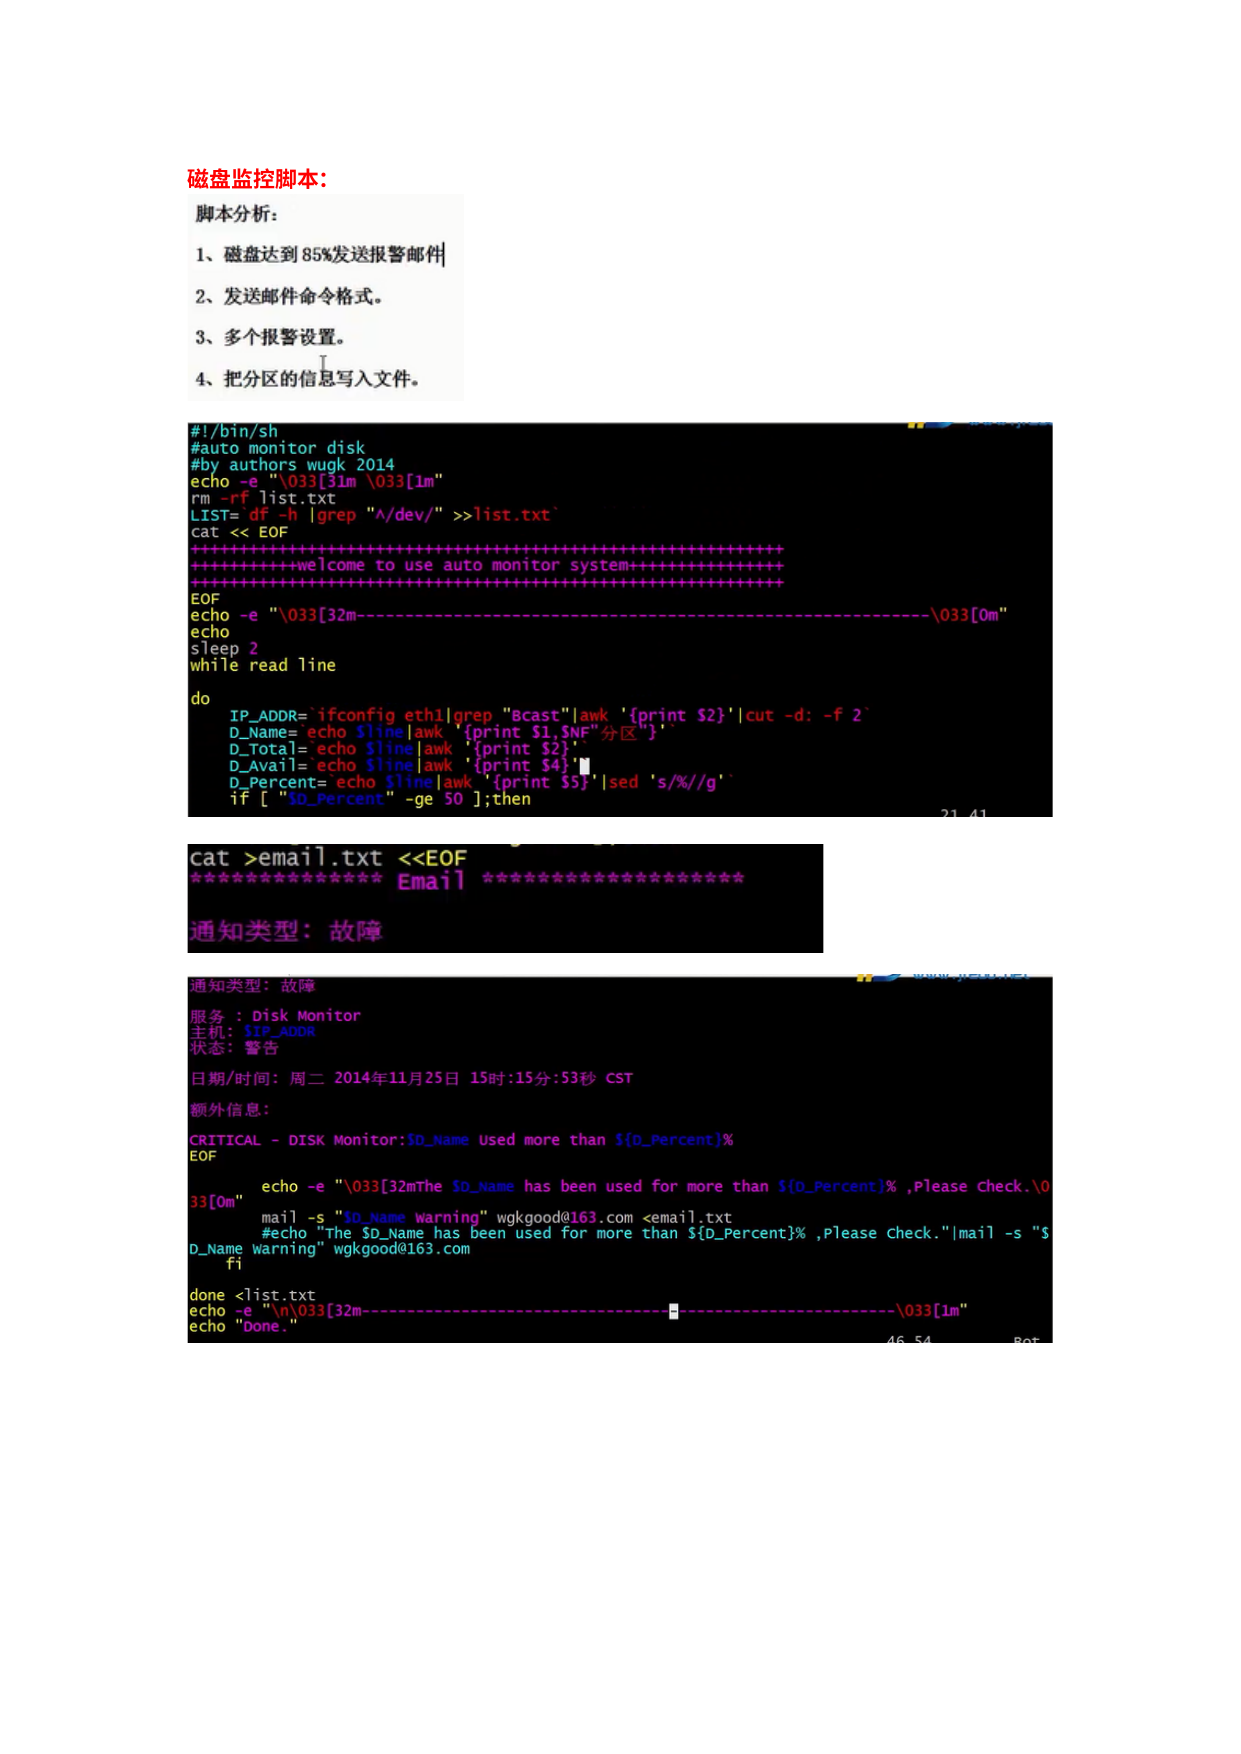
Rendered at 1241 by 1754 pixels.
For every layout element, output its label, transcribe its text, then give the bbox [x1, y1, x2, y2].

picture [187, 974, 1053, 1343]
picture [187, 422, 1053, 817]
picture [187, 844, 824, 953]
text 磁盘监控脚本： [187, 162, 1053, 194]
picture [187, 194, 464, 401]
